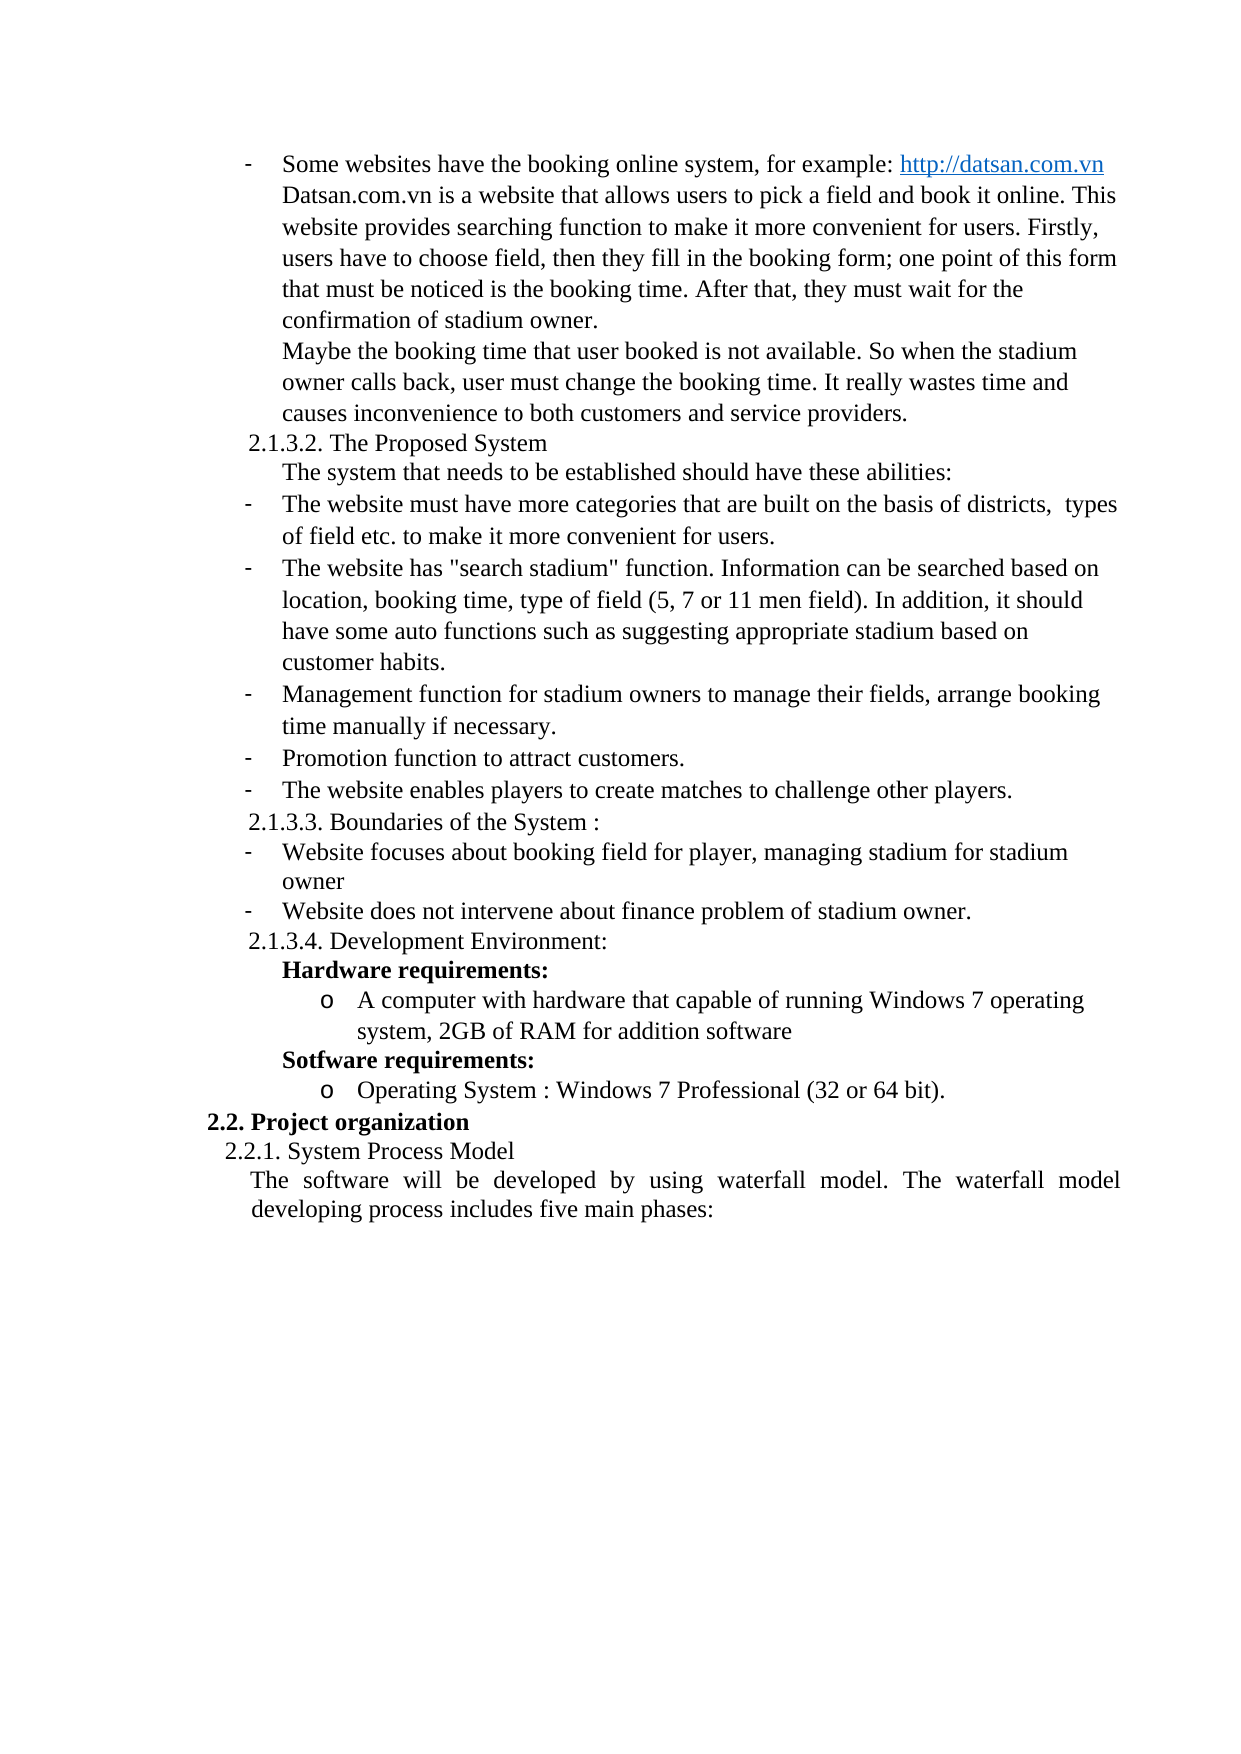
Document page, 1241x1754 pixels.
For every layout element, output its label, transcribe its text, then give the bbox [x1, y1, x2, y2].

text Sotfware requirements: [244, 1046, 1122, 1074]
list A computer with hardware that capable of running Windows 7 operating system, 2GB of RAM for addition software [319, 985, 1122, 1044]
list The system that needs to be established should have these abilities: [282, 457, 1122, 486]
text Hardware requirements: [251, 955, 1122, 984]
list Website does not intervene about finance problem of stadium owner. [244, 895, 1122, 926]
subtitle Boundaries of the System : [248, 808, 1122, 836]
subtitle The Proposed System [248, 429, 1122, 457]
list The website has "search stadium" function. Information can be searched based on location, booking time, type of field (5, 7 or 11 men field). In addition, it should have some auto functions such as suggesting appropriate stadium based on customer habits. [244, 552, 1122, 676]
subtitle Development Environment: [248, 927, 1122, 955]
list Some websites have the booking online system, for example: http://datsan.com.vn Datsan.com.vn is a website that allows users to pick a field and book it online. This website provides searching function to make it more convenient for users. Firstly, users have to choose field, then they fill in the booking form; one point of this form that must be noticed is the booking time. After that, they must wait for the confirmation of stadium owner. Maybe the booking time that user booked is not available. So when the stadium owner calls back, user must change the booking time. It really wastes time and causes inconvenience to both customers and service providers. [244, 148, 1122, 427]
list The website enables players to create matches to challenge other players. [244, 775, 1122, 805]
subtitle Project organization [207, 1107, 1122, 1136]
list Operating System : Windows 7 Professional (32 or 64 bit). [319, 1076, 1122, 1106]
list The website must have more categories that are built on the basis of districts, types of field etc. to make it more convenient for users. [244, 488, 1122, 550]
text The software will be developed by using waterfall model. The waterfall model developing process includes five main phases: [250, 1165, 1122, 1223]
list Website focuses about booking field for player, managing stadium for stadium owner [244, 836, 1122, 895]
subtitle System Process Model [224, 1136, 1122, 1165]
list Management function for stadium owners to manage their fields, arrange booking time manually if necessary. [244, 678, 1122, 739]
list Promotion function to attract customers. [244, 742, 1122, 772]
